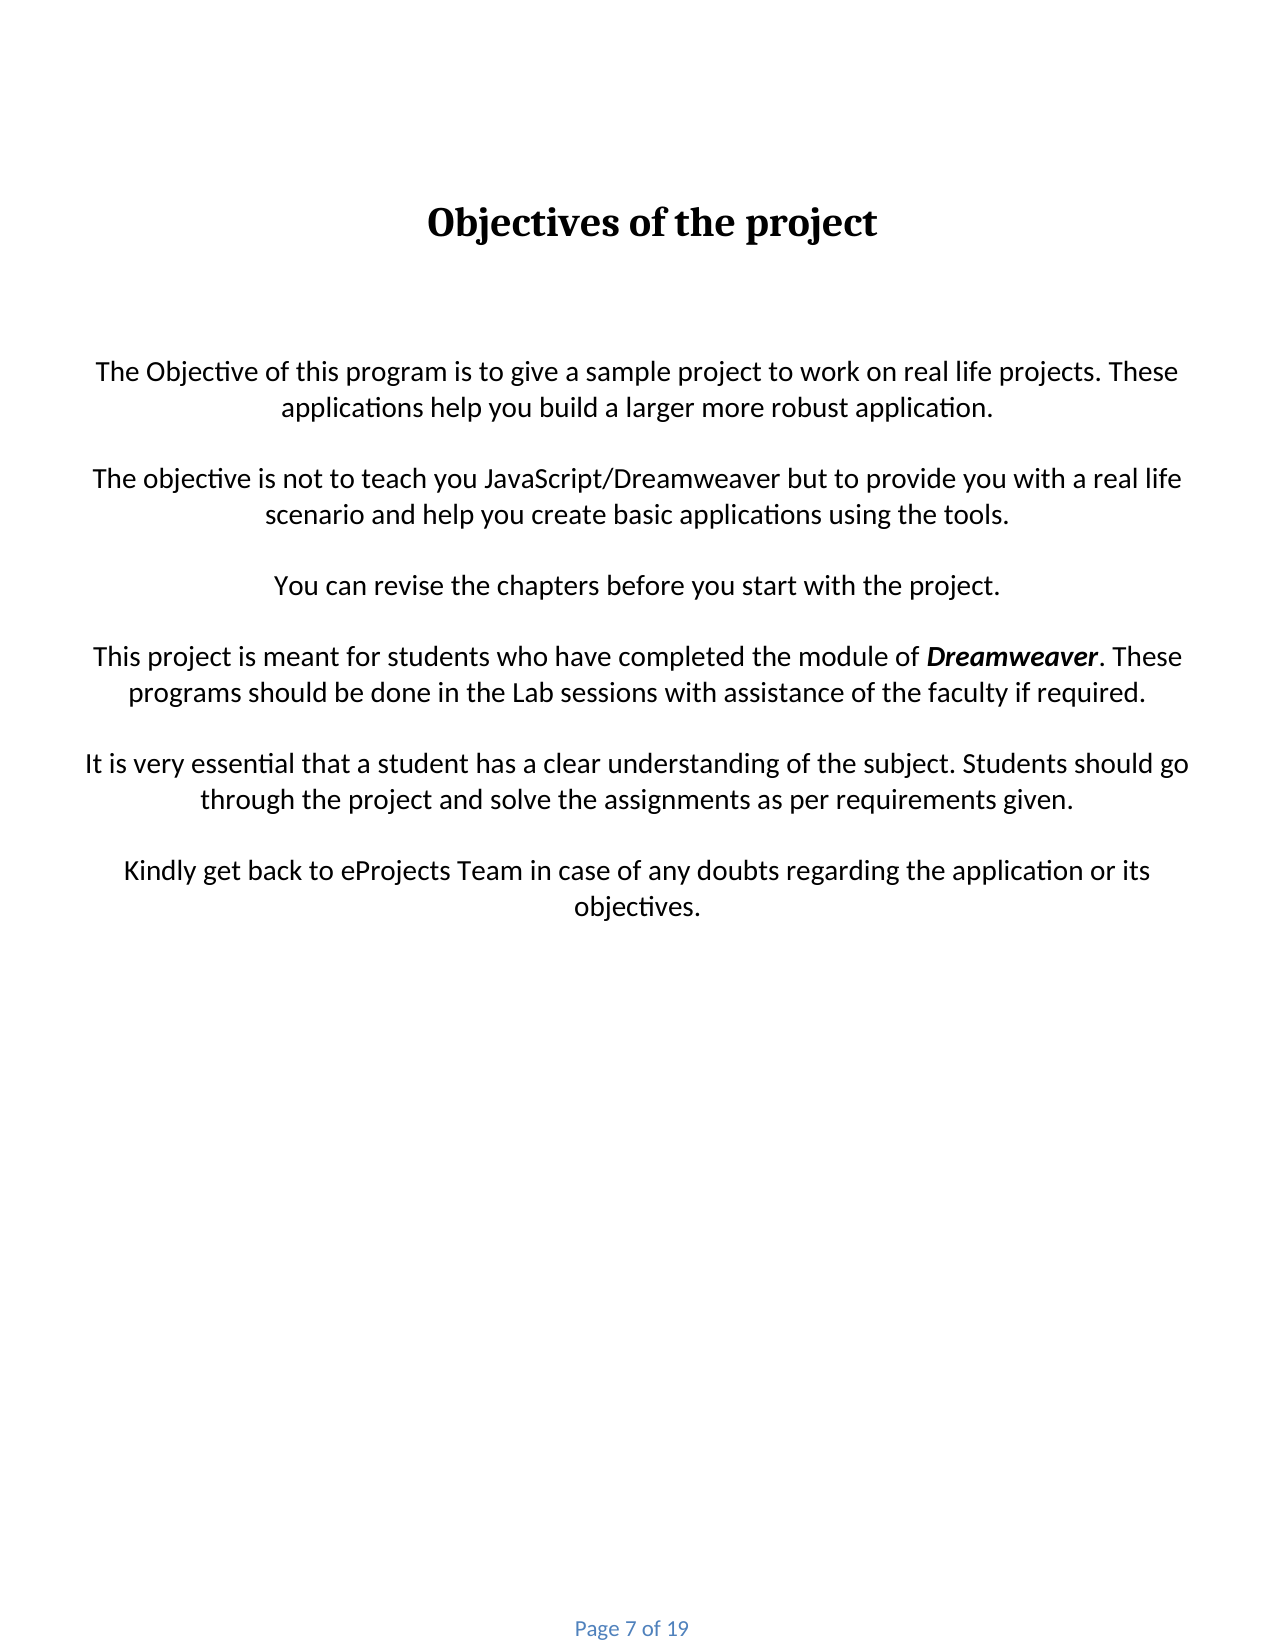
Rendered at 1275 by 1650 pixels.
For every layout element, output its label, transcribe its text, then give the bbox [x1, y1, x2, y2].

subtitle Objectives of the project [105, 199, 1200, 247]
text The Objective of this program is to give a sample project to work on real life projects. These applications help you build a larger more robust application. [75, 353, 1200, 425]
text The objective is not to teach you JavaScript/Dreamweaver but to provide you with a real life scenario and help you create basic applications using the tools. [75, 460, 1200, 532]
text Kindly get back to eProjects Team in case of any doubts regarding the application or its objectives. [75, 852, 1200, 923]
text You can revise the chapters before you start with the project. [75, 567, 1200, 603]
text This project is meant for students who have completed the module of Dreamweaver. These programs should be done in the Lab sessions with assistance of the faculty if required. [75, 638, 1200, 710]
text It is very essential that a student has a clear understanding of the subject. Students should go through the project and solve the assignments as per requirements given. [75, 745, 1200, 817]
